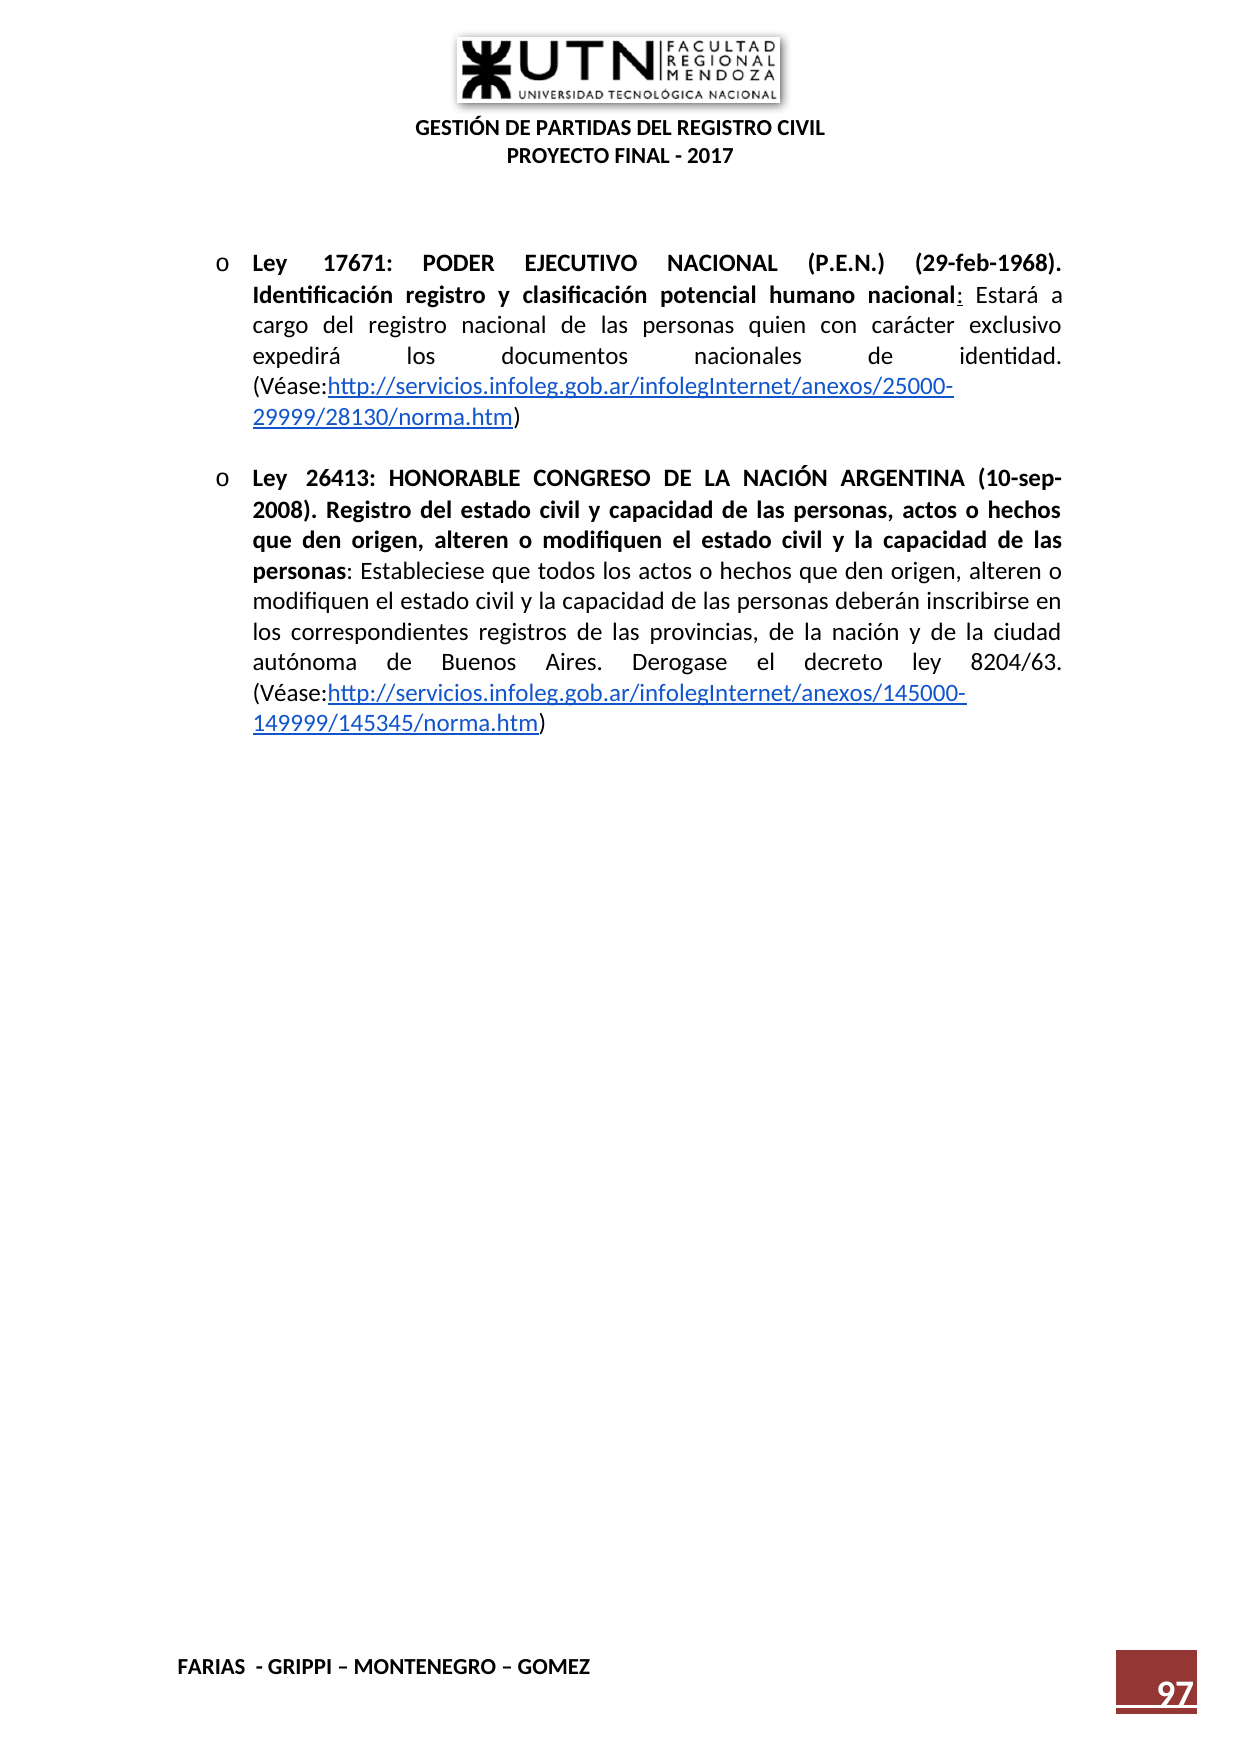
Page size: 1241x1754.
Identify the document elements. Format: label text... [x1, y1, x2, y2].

picture [449, 29, 791, 114]
list Ley 26413: HONORABLE CONGRESO DE LA NACIÓN ARGENTINA (10-sep-2008). Registro del estado civil y capacidad de las personas, actos o hechos que den origen, alteren o modifiquen el estado civil y la capacidad de las personas: Estableciese que todos los actos o hechos que den origen, alteren o modifiquen el estado civil y la capacidad de las personas deberán inscribirse en los correspondientes registros de las provincias, de la nación y de la ciudad autónoma de Buenos Aires. Derogase el decreto ley 8204/63. (Véase:http://servicios.infoleg.gob.ar/infolegInternet/anexos/145000-149999/145345/norma.htm) [215, 462, 1063, 738]
list Ley 17671: PODER EJECUTIVO NACIONAL (P.E.N.) (29-feb-1968). Identificación registro y clasificación potencial humano nacional: Estará a cargo del registro nacional de las personas quien con carácter exclusivo expedirá los documentos nacionales de identidad. (Véase:http://servicios.infoleg.gob.ar/infolegInternet/anexos/25000-29999/28130/norma.htm) [215, 247, 1063, 431]
